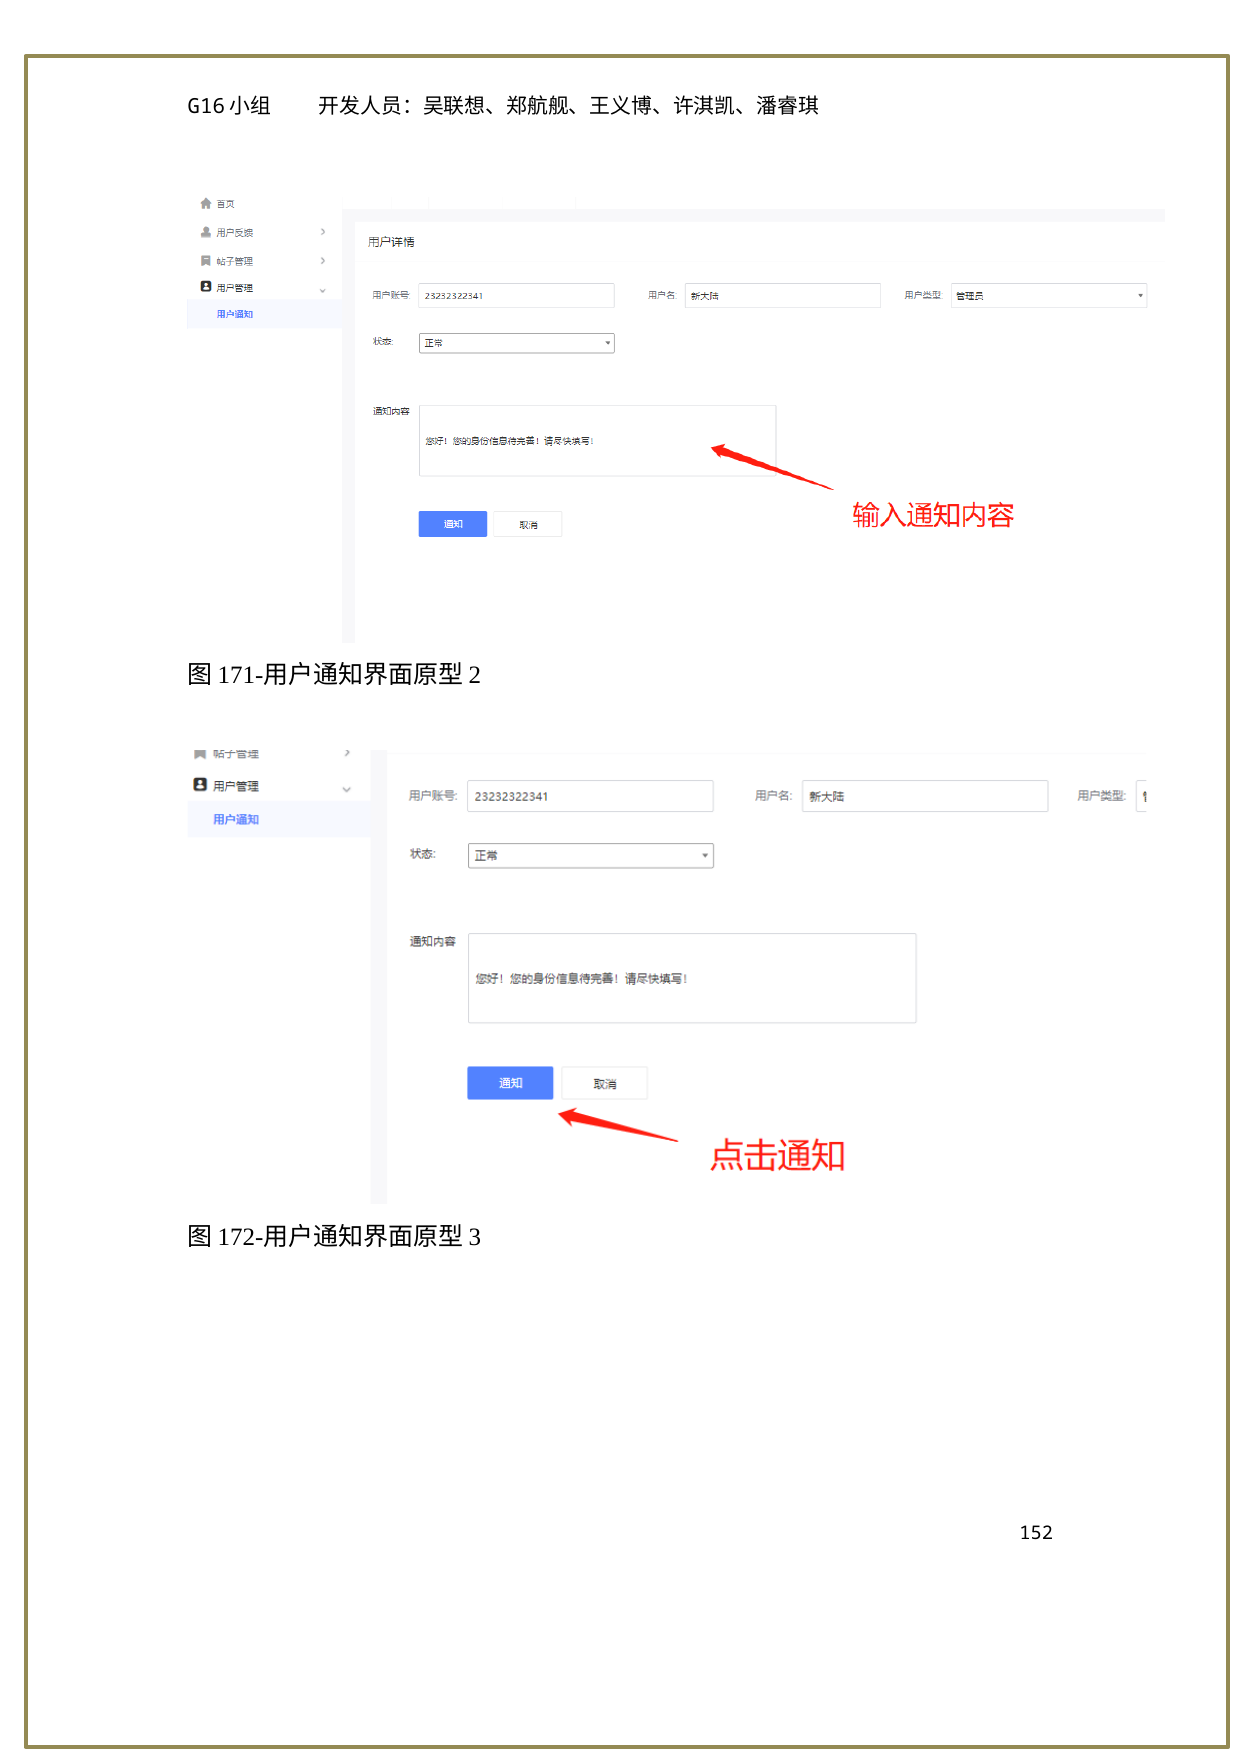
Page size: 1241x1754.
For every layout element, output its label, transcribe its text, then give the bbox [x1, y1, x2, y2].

text 图172-用户通知界面原型3 [187, 1216, 1053, 1252]
picture [187, 750, 1147, 1204]
text 图171-用户通知界面原型2 [187, 655, 1053, 691]
picture [187, 197, 1165, 643]
